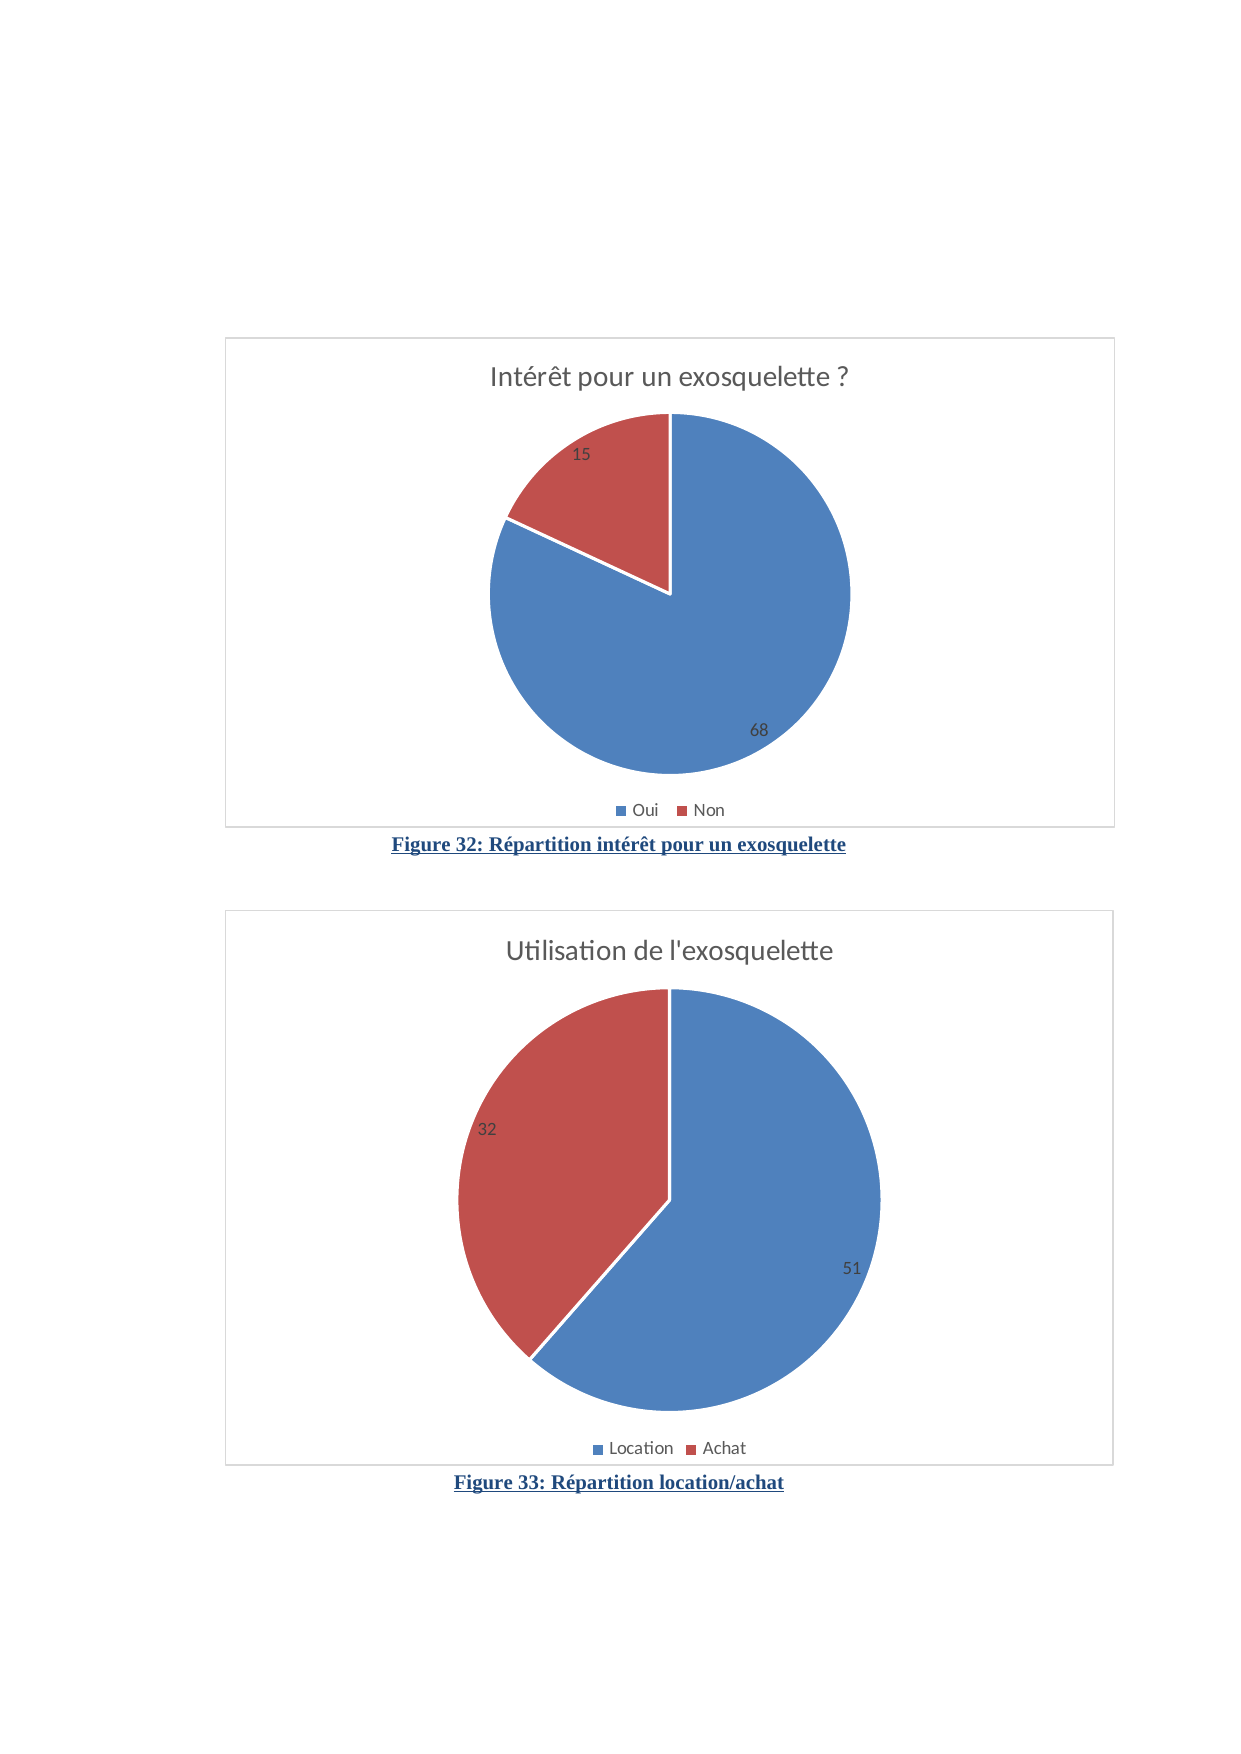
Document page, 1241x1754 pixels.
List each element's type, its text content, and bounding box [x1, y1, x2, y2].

text Figure 33: Répartition location/achat [225, 1470, 1012, 1494]
text Figure 32: Répartition intérêt pour un exosquelette [225, 832, 1012, 856]
